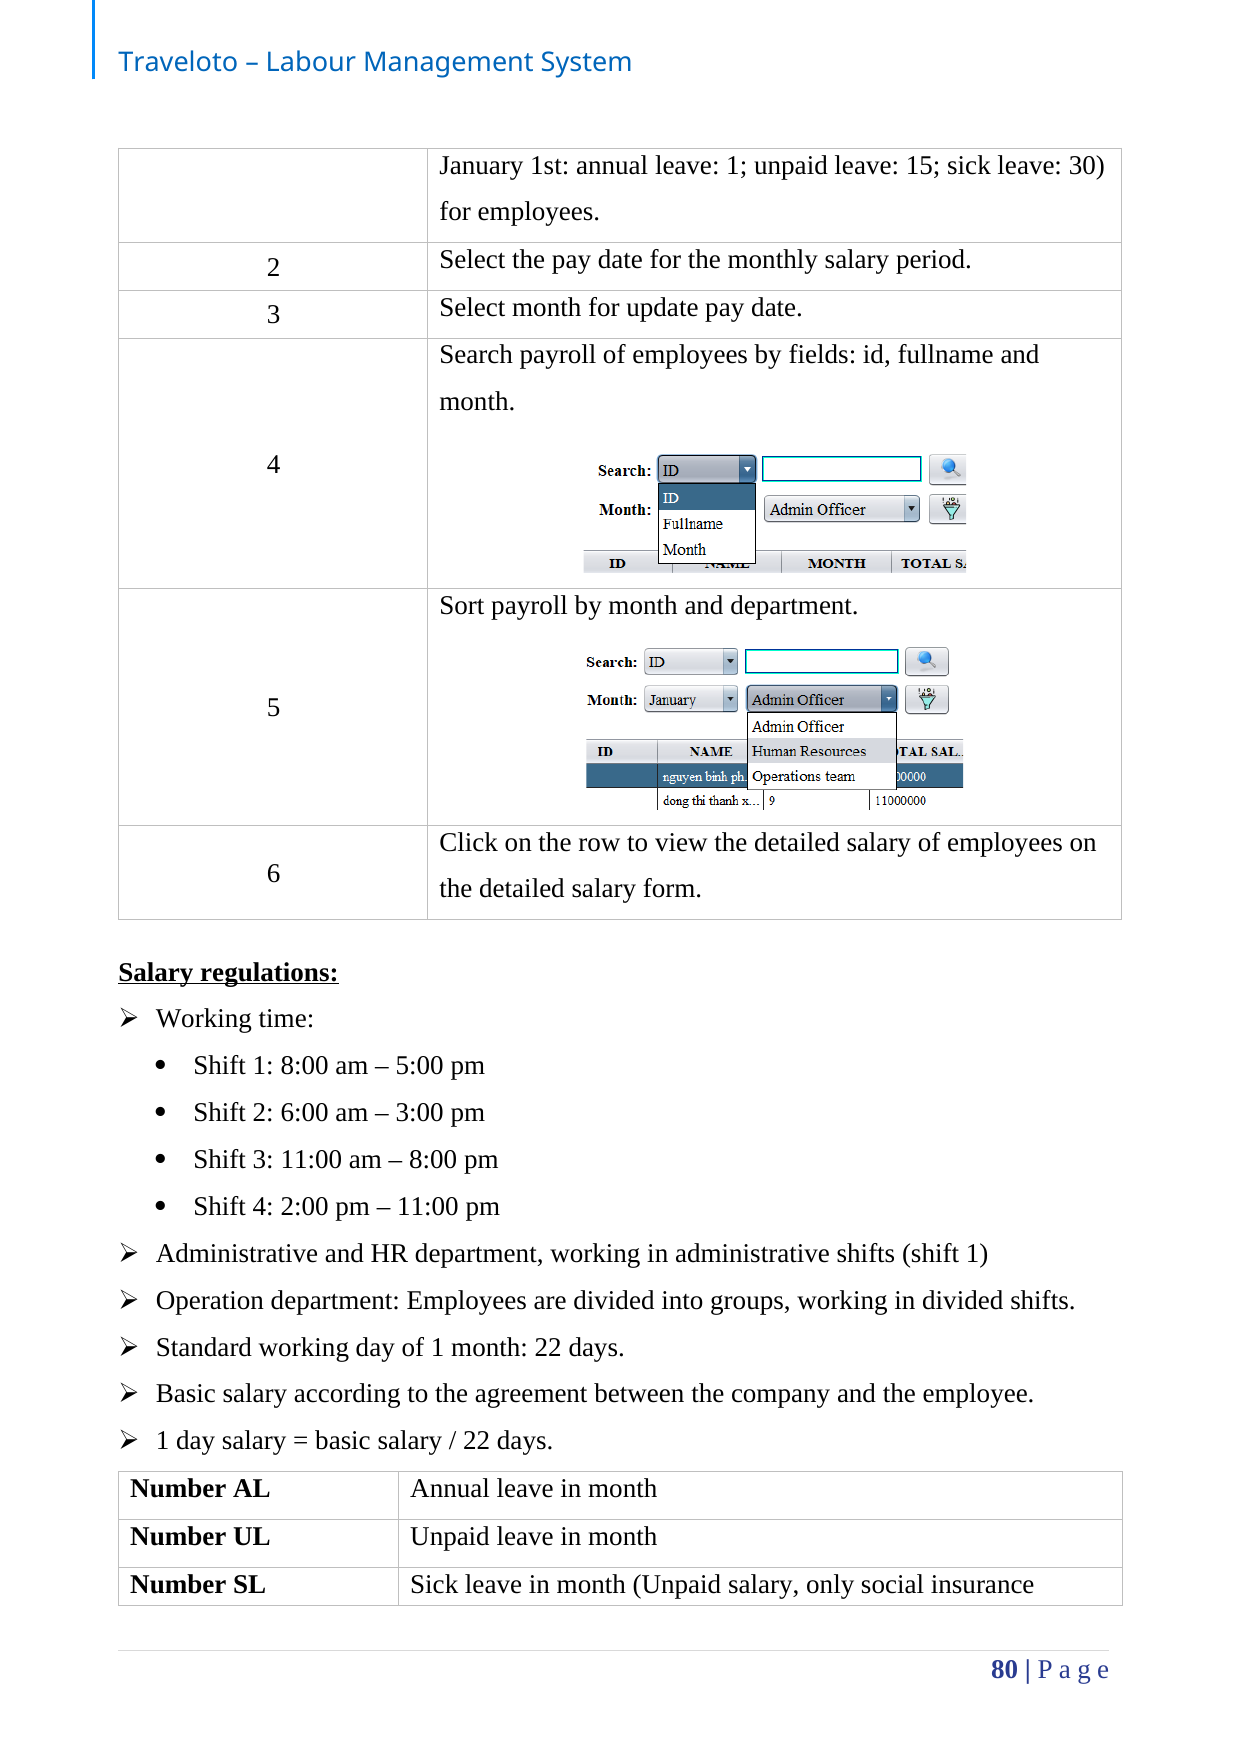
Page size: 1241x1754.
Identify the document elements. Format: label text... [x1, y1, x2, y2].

list Basic salary according to the agreement between the company and the employee. [118, 1377, 1122, 1409]
table_cell 4 [119, 339, 427, 588]
list Working time: [118, 1002, 1122, 1034]
table_cell Unpaid leave in month [399, 1520, 1122, 1567]
list Operation department: Employees are divided into groups, working in divided shifts. [118, 1284, 1122, 1315]
table_cell Number UL [119, 1520, 398, 1567]
table_cell Search payroll of employees by fields: id, fullname and month. [428, 339, 1121, 588]
table_cell 2 [119, 243, 427, 290]
picture [583, 431, 967, 573]
table_cell 3 [119, 291, 427, 337]
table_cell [428, 149, 1121, 242]
table_cell 5 [119, 589, 427, 825]
table_cell Click on the row to view the detailed salary of employees on the detailed salary form. [428, 826, 1121, 919]
list Shift 1: 8:00 am – 5:00 pm [156, 1049, 1122, 1081]
list Shift 4: 2:00 pm – 11:00 pm [156, 1190, 1122, 1221]
table_cell Sort payroll by month and department. [428, 589, 1121, 825]
table_cell 6 [119, 826, 427, 919]
list Shift 3: 11:00 am – 8:00 pm [156, 1143, 1122, 1174]
table_header Number AL [119, 1472, 398, 1519]
list Shift 2: 6:00 am – 3:00 pm [156, 1096, 1122, 1127]
picture [586, 635, 964, 810]
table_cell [399, 1568, 1122, 1605]
table_header Annual leave in month [399, 1472, 1122, 1519]
table_cell Select the pay date for the monthly salary period. [428, 243, 1121, 290]
table_cell 1 [119, 149, 427, 242]
list Standard working day of 1 month: 22 days. [118, 1331, 1122, 1362]
text Salary regulations: [118, 956, 1122, 987]
table_cell Select month for update pay date. [428, 291, 1121, 337]
table_cell Number SL [119, 1568, 398, 1605]
list Administrative and HR department, working in administrative shifts (shift 1) [118, 1237, 1122, 1268]
list 1 day salary = basic salary / 22 days. [118, 1424, 1122, 1456]
